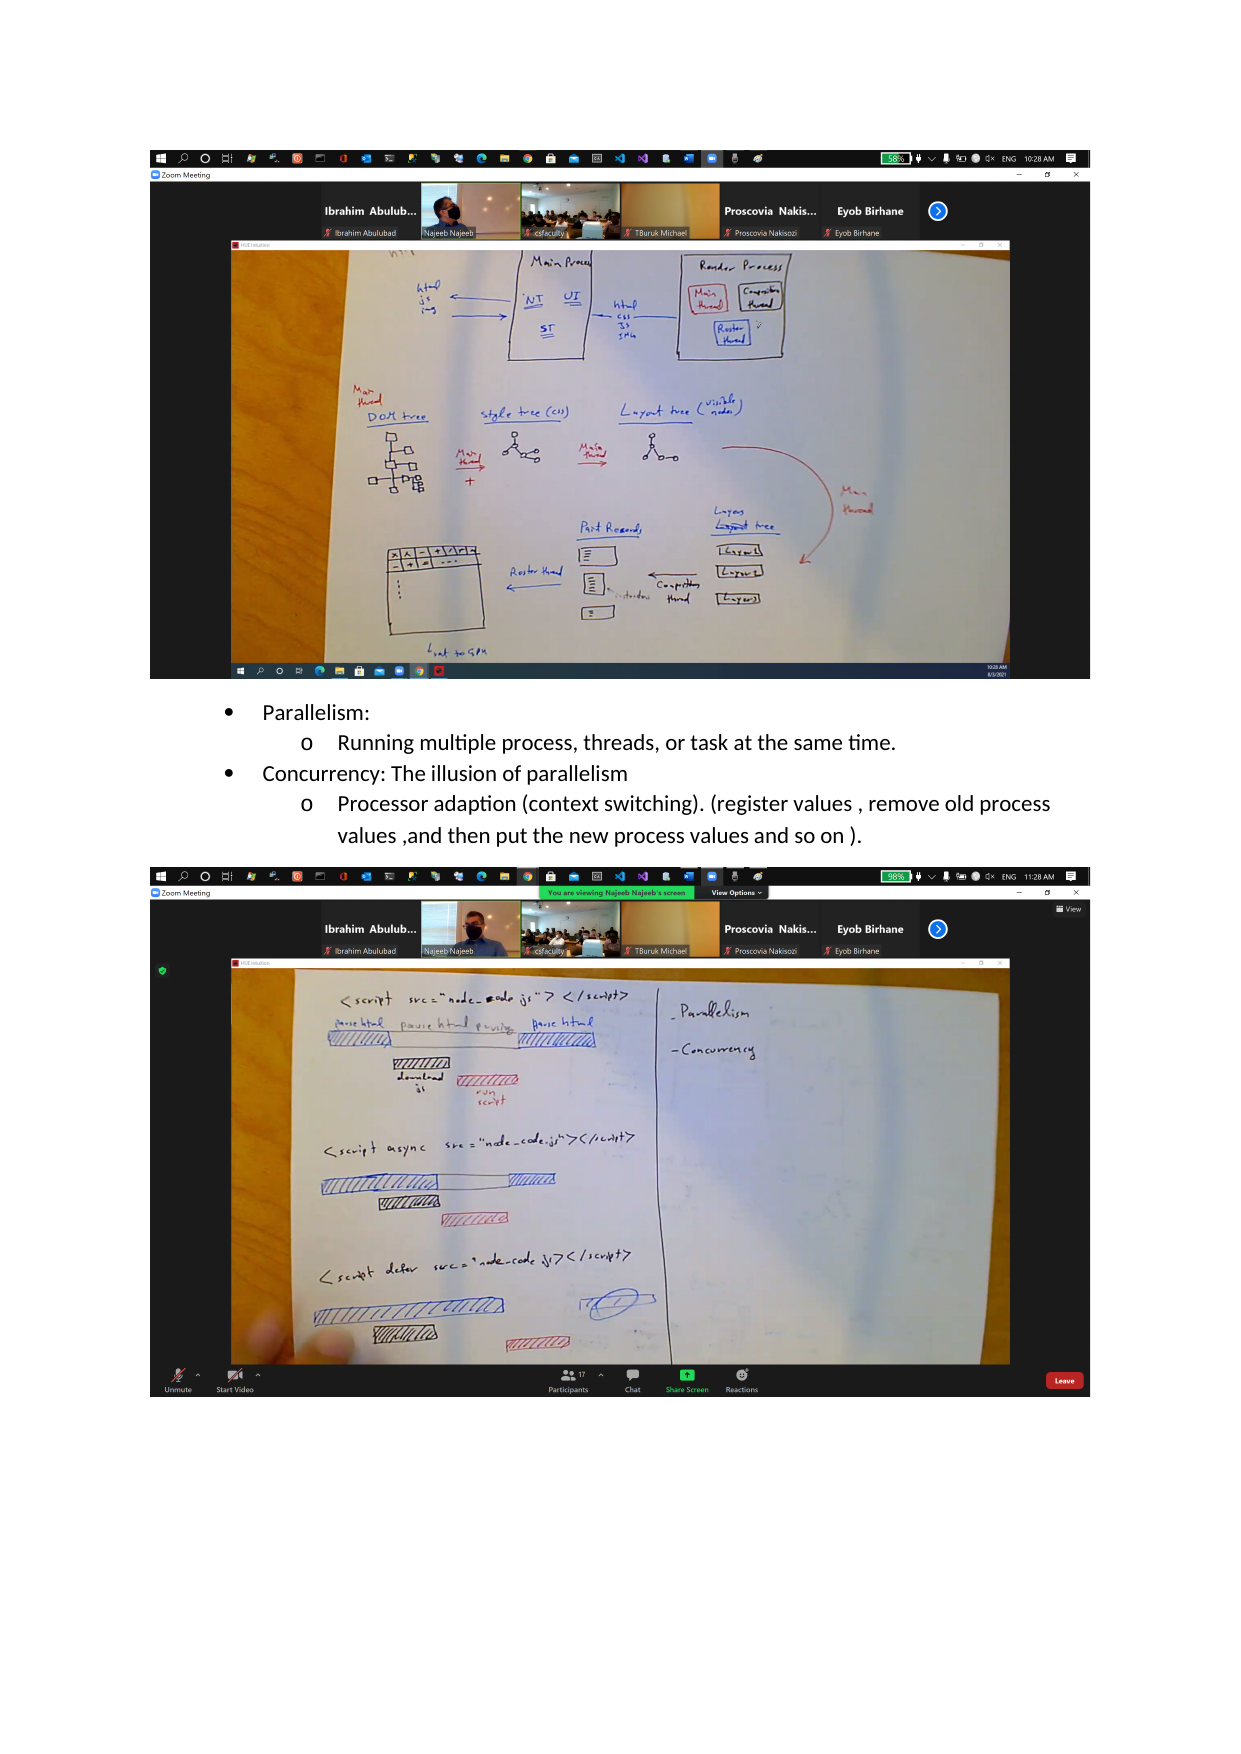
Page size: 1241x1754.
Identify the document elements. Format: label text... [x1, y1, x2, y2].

list Concurrency: The illusion of parallelism [225, 759, 1090, 787]
list Running multiple process, threads, or task at the same time. [300, 728, 1090, 757]
list Processor adaption (context switching). (register values , remove old process values ,and then put the new process values and so on ). [300, 789, 1090, 849]
list Parallelism: [225, 698, 1090, 726]
picture [150, 150, 1091, 679]
picture [150, 867, 1091, 1397]
